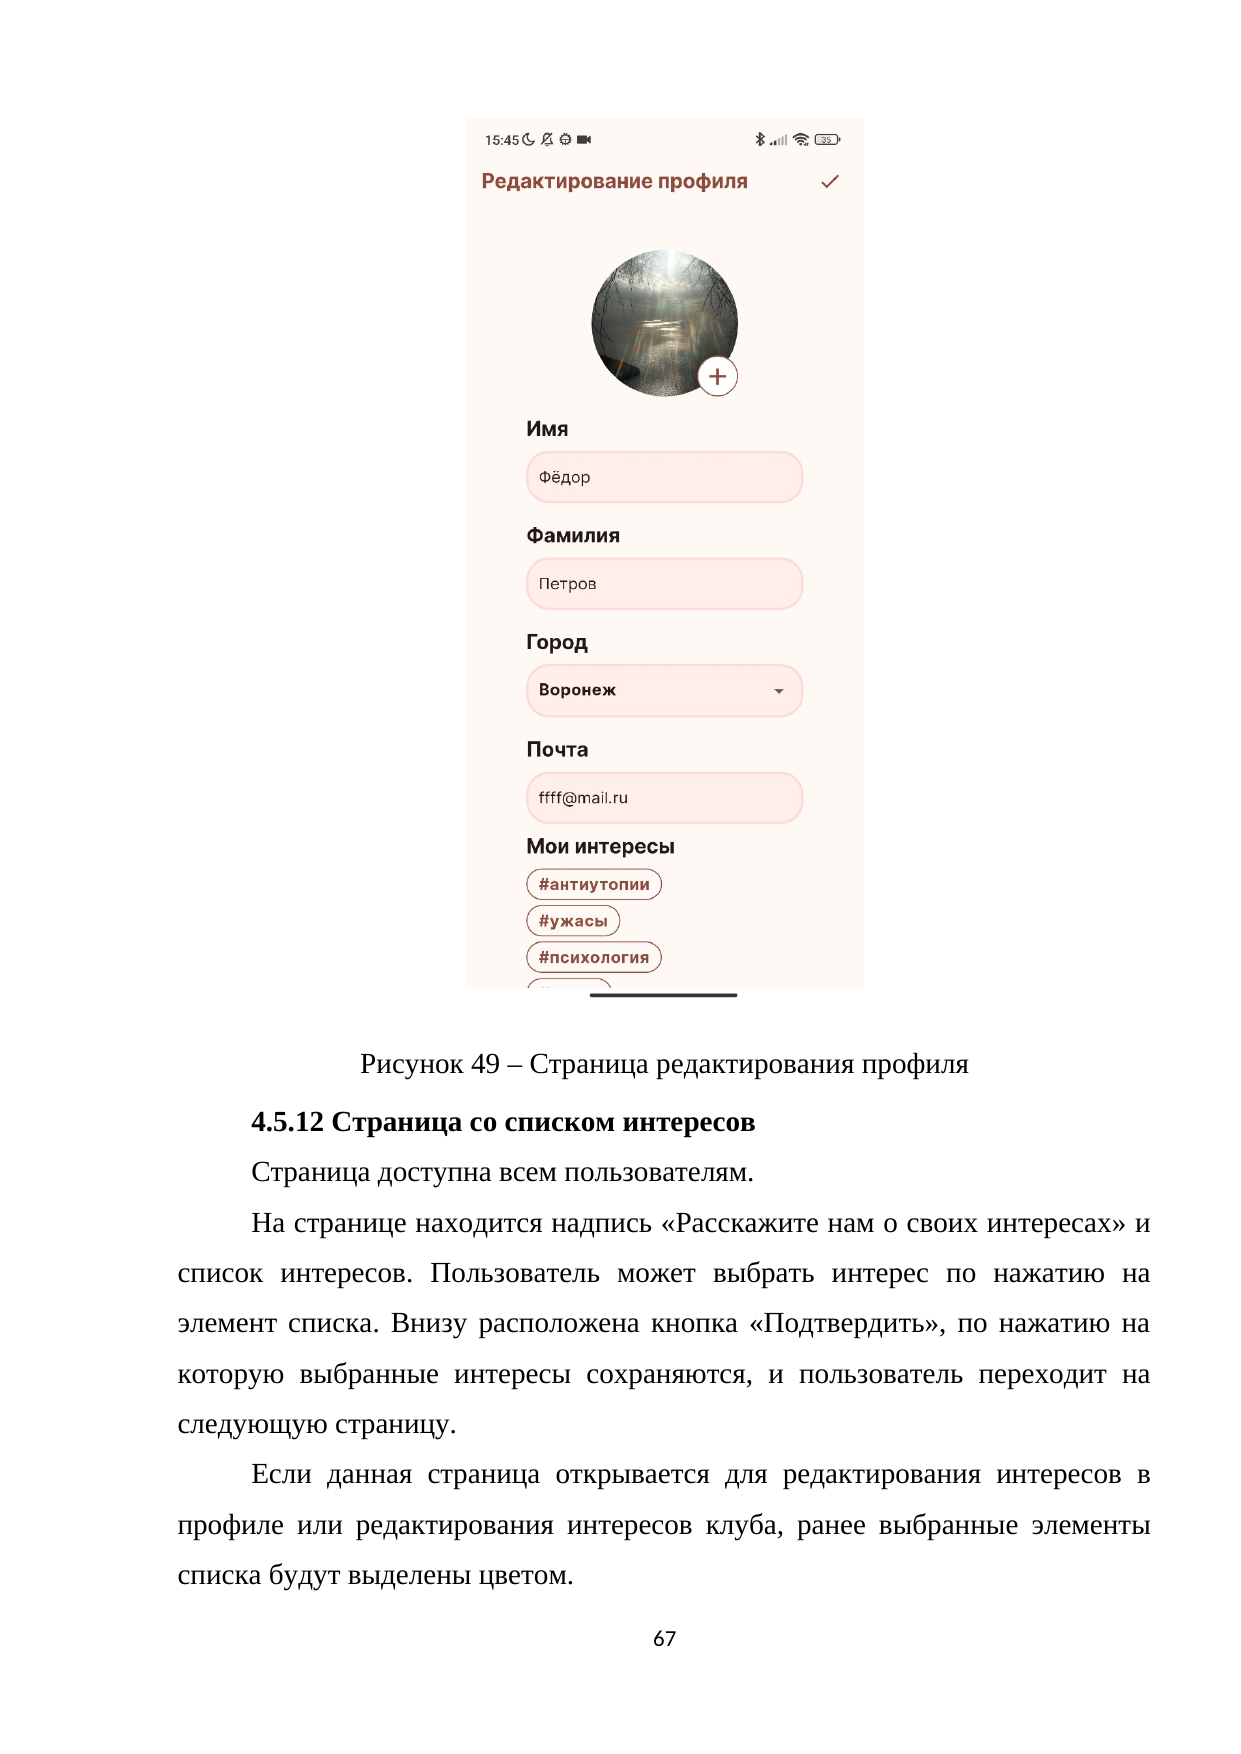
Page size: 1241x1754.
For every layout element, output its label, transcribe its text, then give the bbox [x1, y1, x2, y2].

text Страница доступна всем пользователям. [177, 1154, 1152, 1188]
text Если данная страница открывается для редактирования интересов в профиле или редактирования интересов клуба, ранее выбранные элементы списка будут выделены цветом. [177, 1456, 1152, 1591]
picture [465, 118, 864, 1004]
text Страница редактирования профиля [177, 1046, 1152, 1079]
text На странице находится надпись «Расскажите нам о своих интересах» и список интересов. Пользователь может выбрать интерес по нажатию на элемент списка. Внизу расположена кнопка «Подтвердить», по нажатию на которую выбранные интересы сохраняются, и пользователь переходит на следующую страницу. [177, 1205, 1152, 1440]
text Страница со списком интересов [215, 1104, 1152, 1138]
